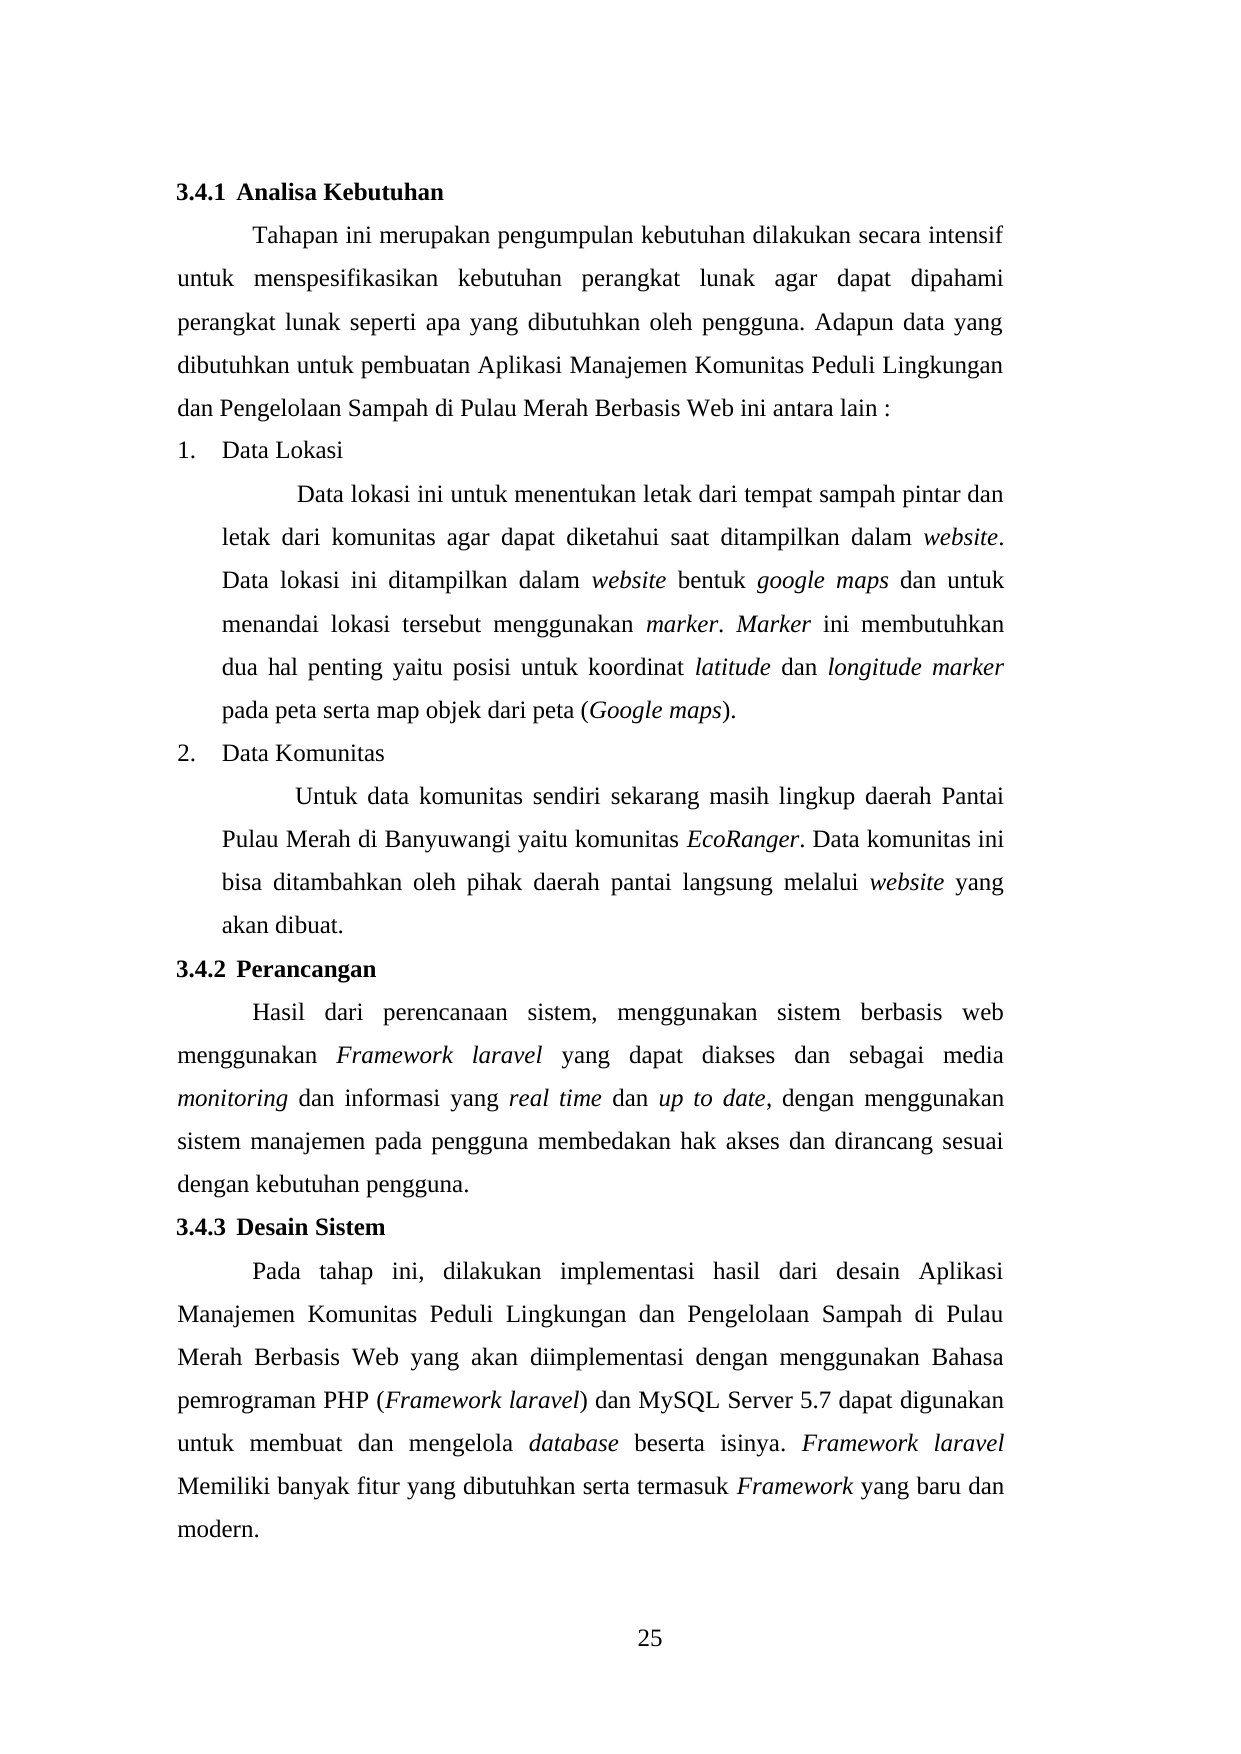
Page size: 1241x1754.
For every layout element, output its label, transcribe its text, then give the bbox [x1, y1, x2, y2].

text Data lokasi ini untuk menentukan letak dari tempat sampah pintar dan letak dari komunitas agar dapat diketahui saat ditampilkan dalam website. Data lokasi ini ditampilkan dalam website bentuk google maps dan untuk menandai lokasi tersebut menggunakan marker. Marker ini membutuhkan dua hal penting yaitu posisi untuk koordinat latitude dan longitude marker pada peta serta map objek dari peta (Google maps). [222, 479, 1004, 724]
text Pada tahap ini, dilakukan implementasi hasil dari desain Aplikasi Manajemen Komunitas Peduli Lingkungan dan Pengelolaan Sampah di Pulau Merah Berbasis Web yang akan diimplementasi dengan menggunakan Bahasa pemrograman PHP (Framework laravel) dan MySQL Server 5.7 dapat digunakan untuk membuat dan mengelola database beserta isinya. Framework laravel Memiliki banyak fitur yang dibutuhkan serta termasuk Framework yang baru dan modern. [177, 1256, 1004, 1543]
subtitle Perancangan [176, 954, 1109, 982]
text Hasil dari perencanaan sistem, menggunakan sistem berbasis web menggunakan Framework laravel yang dapat diakses dan sebagai media monitoring dan informasi yang real time dan up to date, dengan menggunakan sistem manajemen pada pengguna membedakan hak akses dan dirancang sesuai dengan kebutuhan pengguna. [177, 997, 1004, 1198]
text Tahapan ini merupakan pengumpulan kebutuhan dilakukan secara intensif untuk menspesifikasikan kebutuhan perangkat lunak agar dapat dipahami perangkat lunak seperti apa yang dibutuhkan oleh pengguna. Adapun data yang dibutuhkan untuk pembuatan Aplikasi Manajemen Komunitas Peduli Lingkungan dan Pengelolaan Sampah di Pulau Merah Berbasis Web ini antara lain : [177, 220, 1004, 422]
subtitle Analisa Kebutuhan [176, 177, 1109, 206]
list Data Komunitas [177, 738, 1109, 767]
list Data Lokasi [177, 436, 1109, 465]
subtitle Desain Sistem [176, 1213, 1109, 1241]
text Untuk data komunitas sendiri sekarang masih lingkup daerah Pantai Pulau Merah di Banyuwangi yaitu komunitas EcoRanger. Data komunitas ini bisa ditambahkan oleh pihak daerah pantai langsung melalui website yang akan dibuat. [222, 781, 1004, 939]
